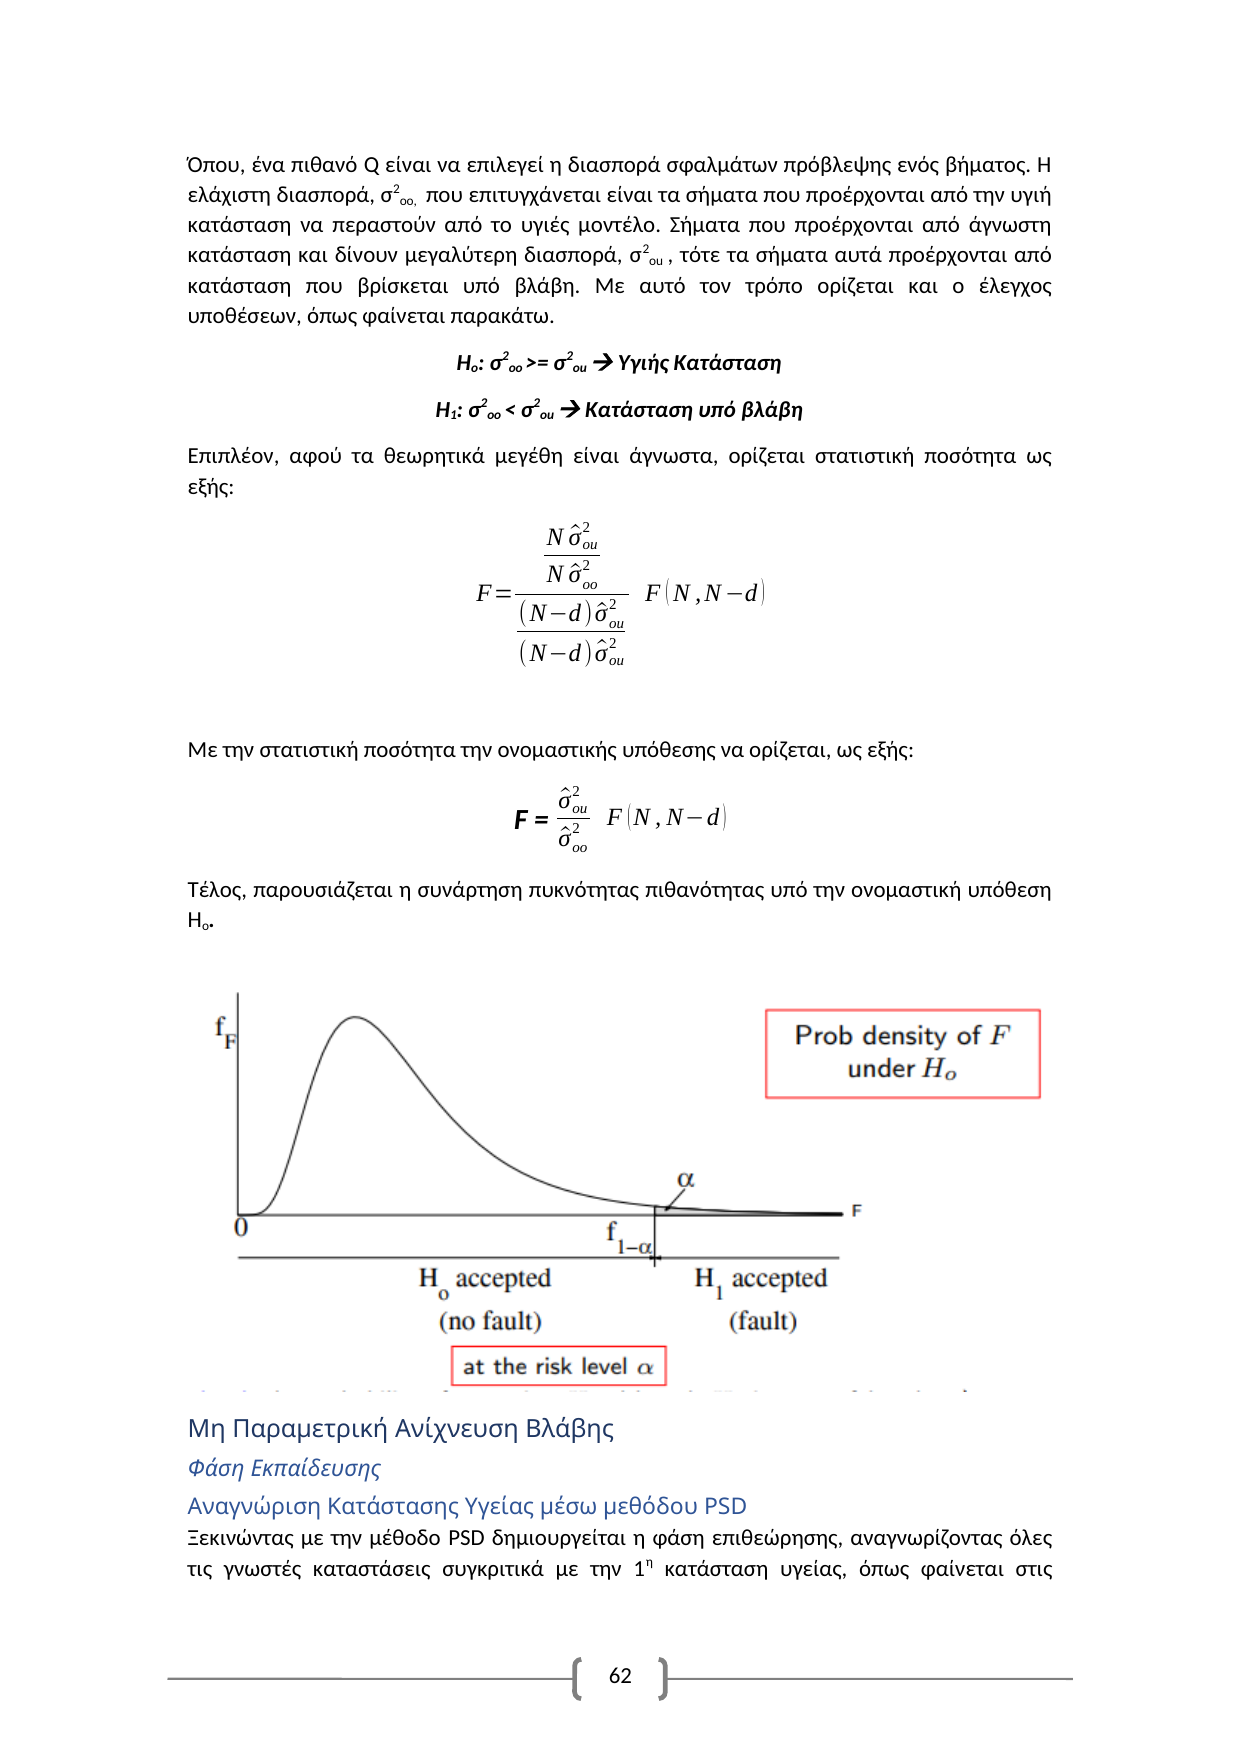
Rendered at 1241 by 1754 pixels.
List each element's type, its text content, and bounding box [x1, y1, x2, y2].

text Με την στατιστική ποσότητα την ονομαστικής υπόθεσης να ορίζεται, ως εξής: [187, 735, 1053, 763]
subtitle Αναγνώριση Κατάστασης Υγείας μέσω μεθόδου PSD [187, 1490, 1053, 1521]
text Ho: σ2οο >= σ2οu Υγιής Κατάσταση [187, 348, 1053, 376]
text F = [187, 782, 1053, 855]
text Επιπλέον, αφού τα θεωρητικά μεγέθη είναι άγνωστα, ορίζεται στατιστική ποσότητα ως εξής: [187, 442, 1053, 500]
text Τέλος, παρουσιάζεται η συνάρτηση πυκνότητας πιθανότητας υπό την ονομαστική υπόθεση Ho. [187, 875, 1053, 933]
subtitle Φάση Εκπαίδευσης [187, 1452, 1053, 1483]
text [187, 1523, 1053, 1582]
text Όπου, ένα πιθανό Q είναι να επιλεγεί η διασπορά σφαλμάτων πρόβλεψης ενός βήματος. Η ελάχιστη διασπορά, σ2οο, που επιτυγχάνεται είναι τα σήματα που προέρχονται από την υγιή κατάσταση να περαστούν από το υγιές μοντέλο. Σήματα που προέρχονται από άγνωστη κατάσταση και δίνουν μεγαλύτερη διασπορά, σ2οu , τότε τα σήματα αυτά προέρχονται από κατάσταση που βρίσκεται υπό βλάβη. Με αυτό τον τρόπο ορίζεται και ο έλεγχος υποθέσεων, όπως φαίνεται παρακάτω. [187, 150, 1053, 329]
subtitle Μη Παραμετρική Ανίχνευση Βλάβης [187, 1411, 1053, 1445]
picture [187, 952, 1053, 1392]
text H1: σ2οο < σ2οu Κατάσταση υπό βλάβη [187, 395, 1053, 423]
